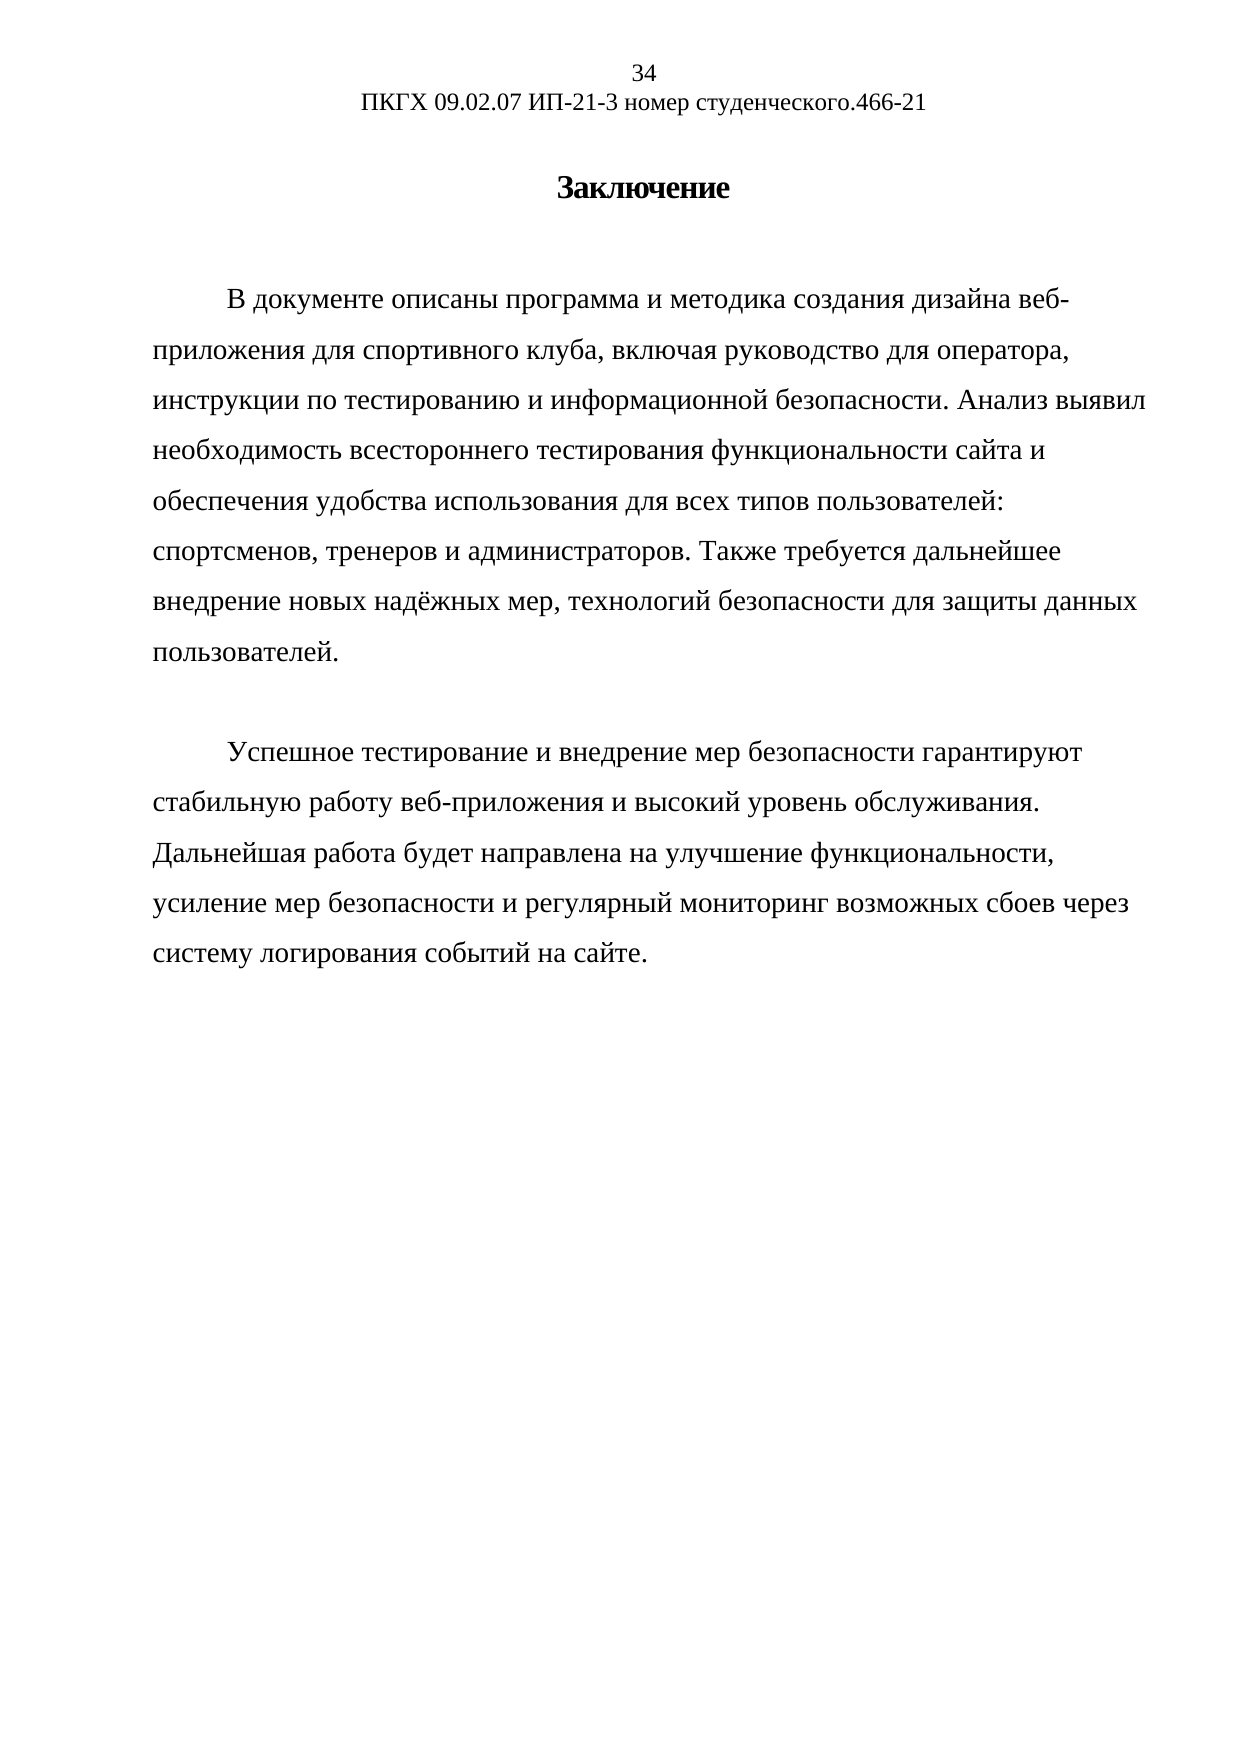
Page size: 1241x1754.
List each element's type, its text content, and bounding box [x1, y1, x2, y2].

text В документе описаны программа и методика создания дизайна веб-приложения для спортивного клуба, включая руководство для оператора, инструкции по тестированию и информационной безопасности. Анализ выявил необходимость всестороннего тестирования функциональности сайта и обеспечения удобства использования для всех типов пользователей: спортсменов, тренеров и администраторов. Также требуется дальнейшее внедрение новых надёжных мер, технологий безопасности для защиты данных пользователей. [152, 281, 1159, 667]
text Успешное тестирование и внедрение мер безопасности гарантируют стабильную работу веб-приложения и высокий уровень обслуживания. Дальнейшая работа будет направлена на улучшение функциональности, усиление мер безопасности и регулярный мониторинг возможных сбоев через систему логирования событий на сайте. [152, 734, 1159, 969]
title Заключение [117, 167, 1170, 206]
